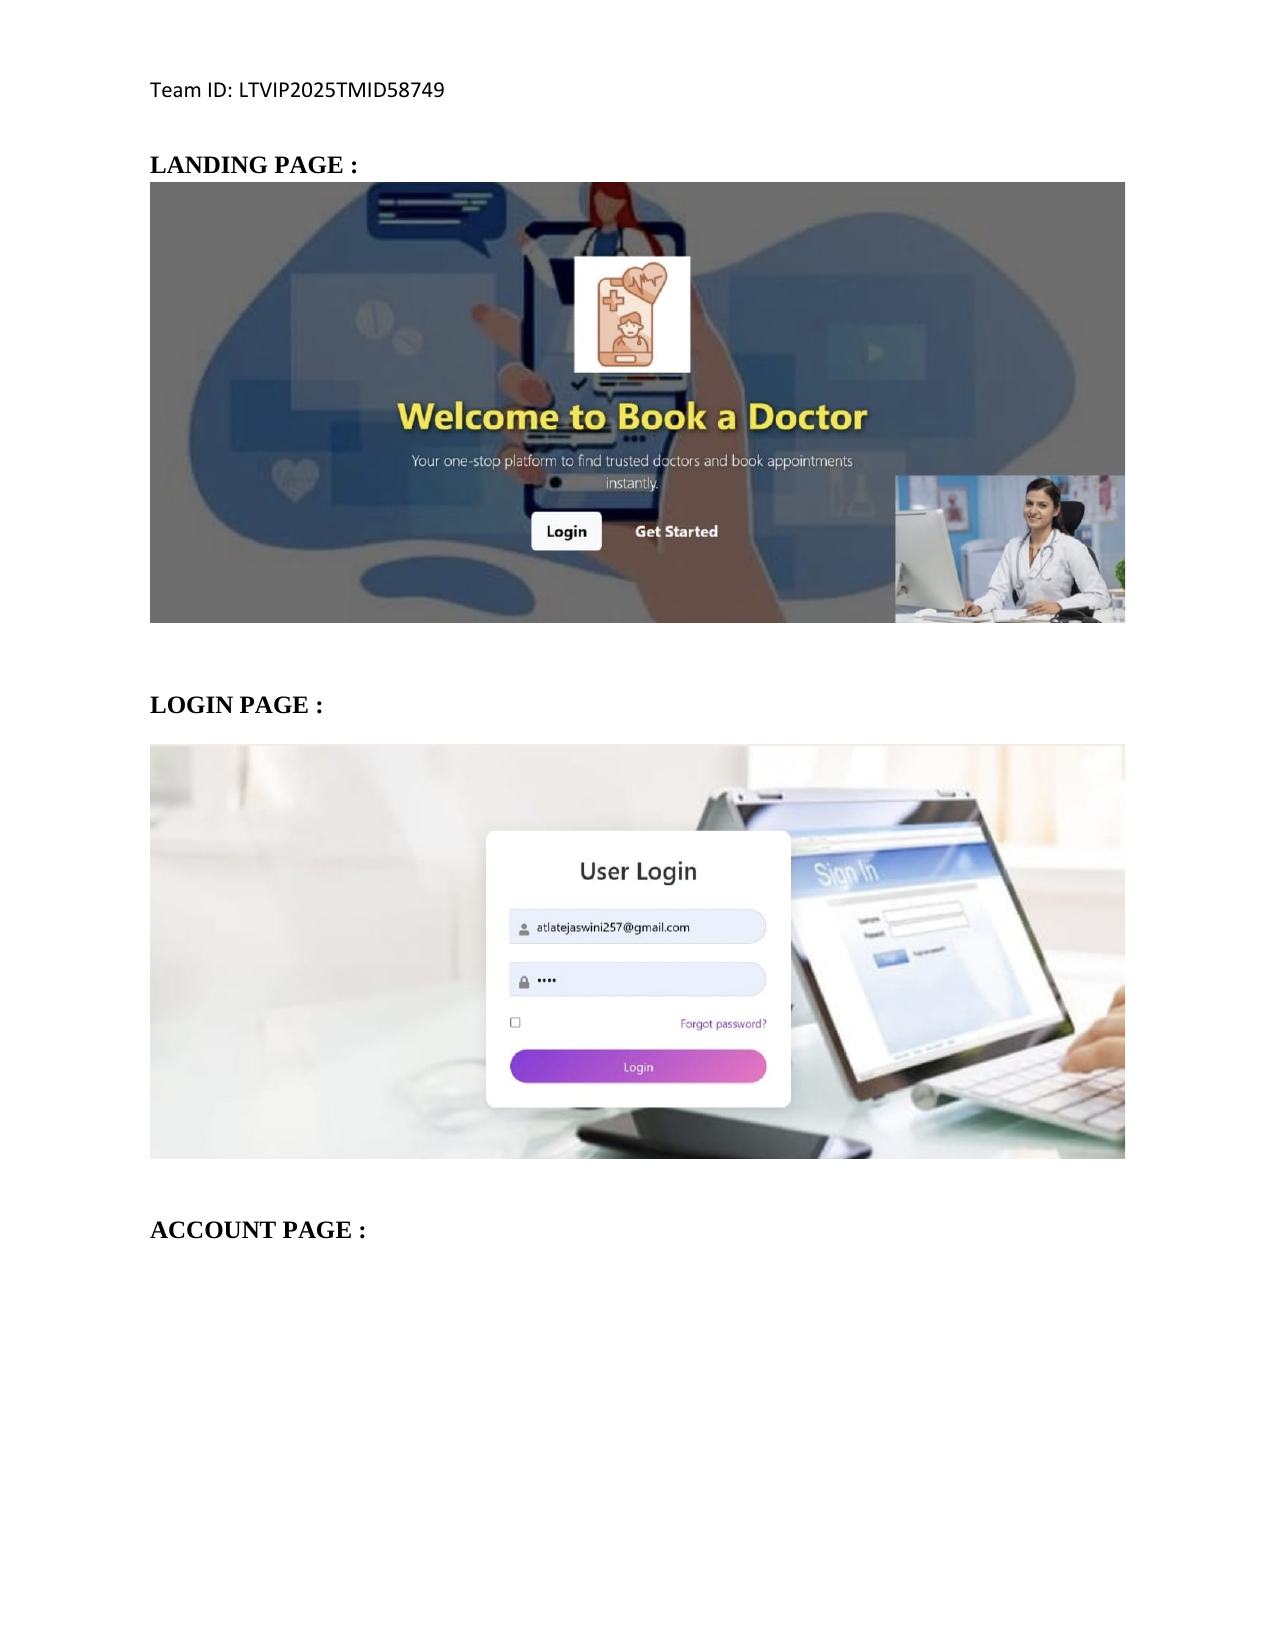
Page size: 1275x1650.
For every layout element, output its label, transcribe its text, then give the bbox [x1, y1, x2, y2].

text LOGIN PAGE : [150, 691, 1125, 719]
text LANDING PAGE : [150, 150, 1125, 182]
picture [150, 744, 1125, 1159]
picture [150, 182, 1125, 623]
text ACCOUNT PAGE : [150, 1216, 1125, 1244]
